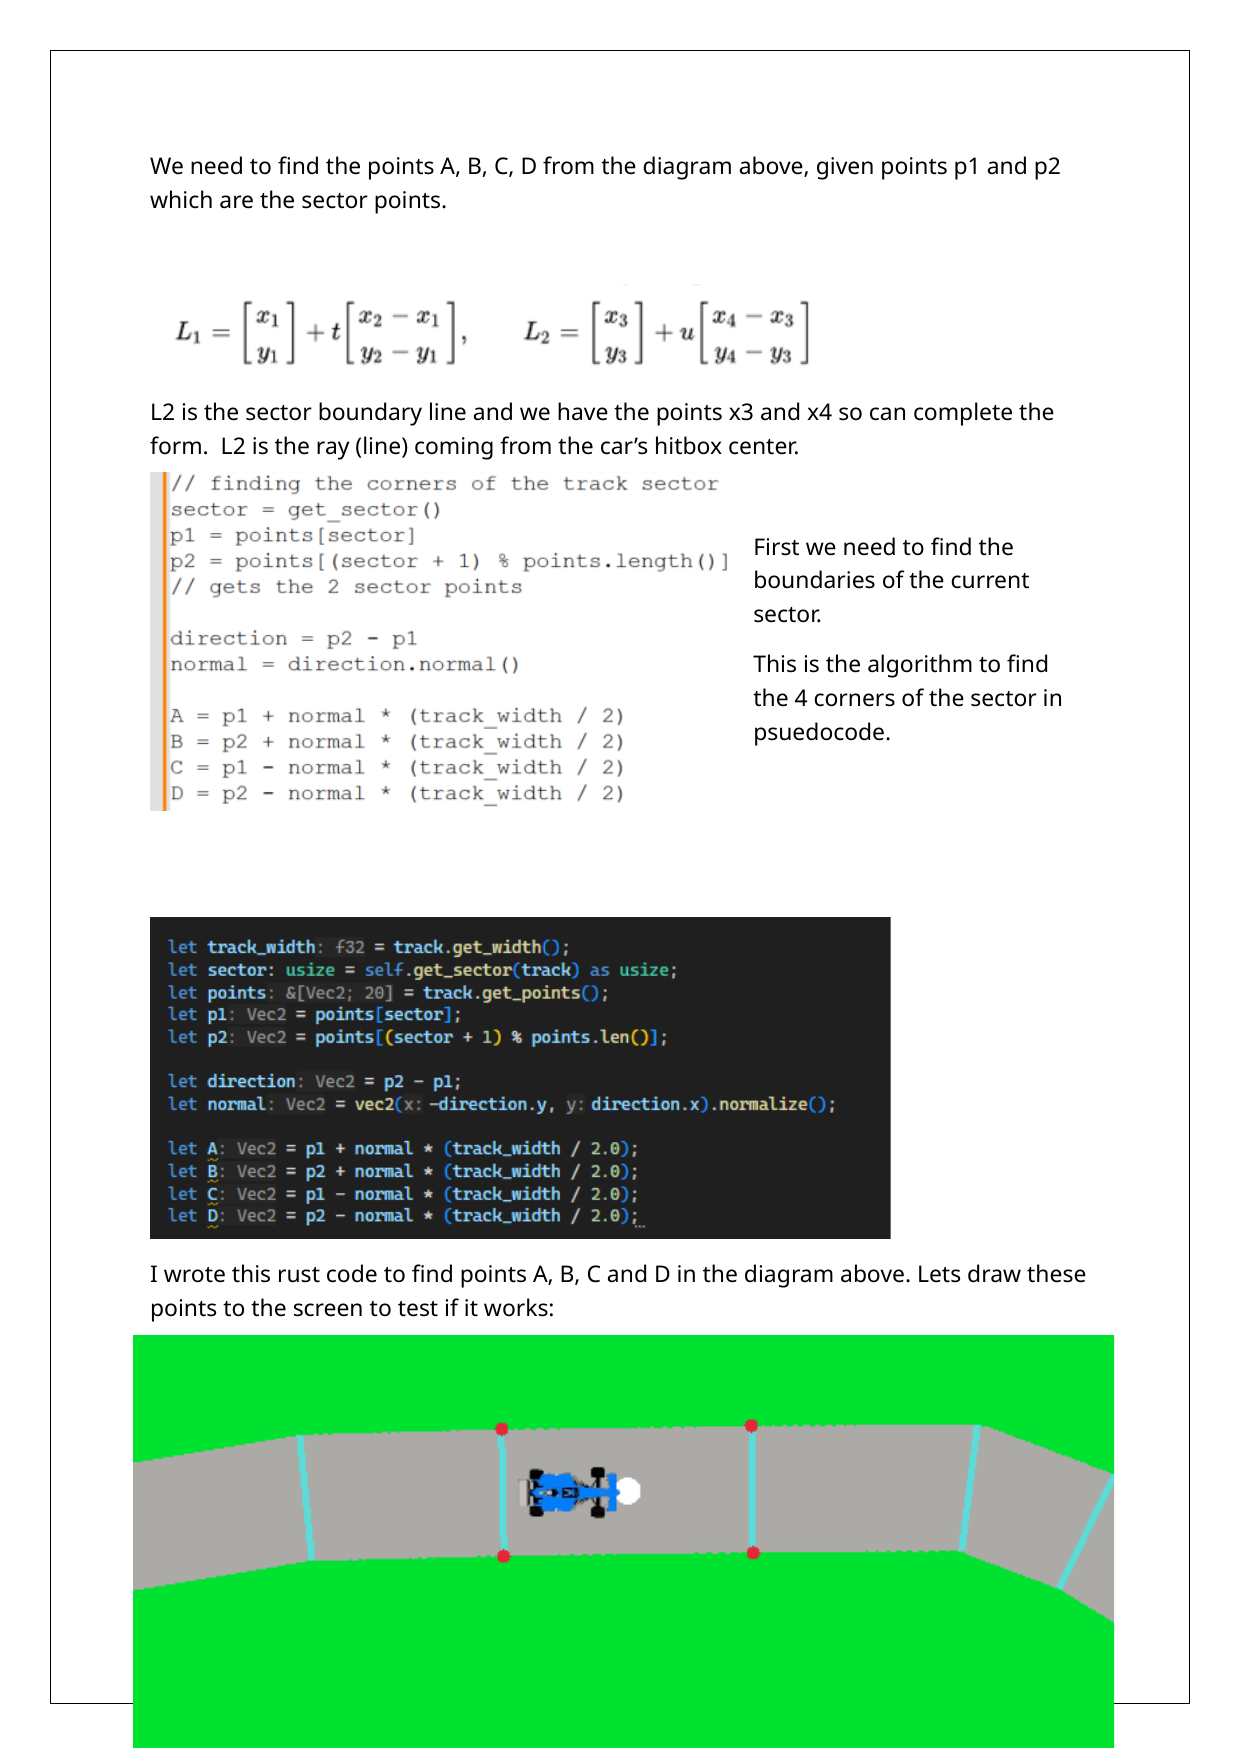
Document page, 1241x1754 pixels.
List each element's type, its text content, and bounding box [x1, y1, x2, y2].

picture [133, 1335, 1114, 1748]
picture [150, 917, 891, 1239]
text First we need to find the boundaries of the current sector. [735, 531, 1090, 629]
text L2 is the sector boundary line and we have the points x3 and x4 so can complete the form. L2 is the ray (line) coming from the car’s hitbox center. [150, 396, 1090, 461]
text This is the algorithm to find the 4 corners of the sector in psuedocode. [735, 648, 1090, 747]
picture [150, 284, 888, 377]
text We need to find the points A, B, C, D from the diagram above, given points p1 and p2 which are the sector points. [150, 150, 1090, 215]
picture [150, 472, 735, 809]
text I wrote this rust code to find points A, B, C and D in the diagram above. Lets draw these points to the screen to test if it works: [150, 1258, 1090, 1323]
